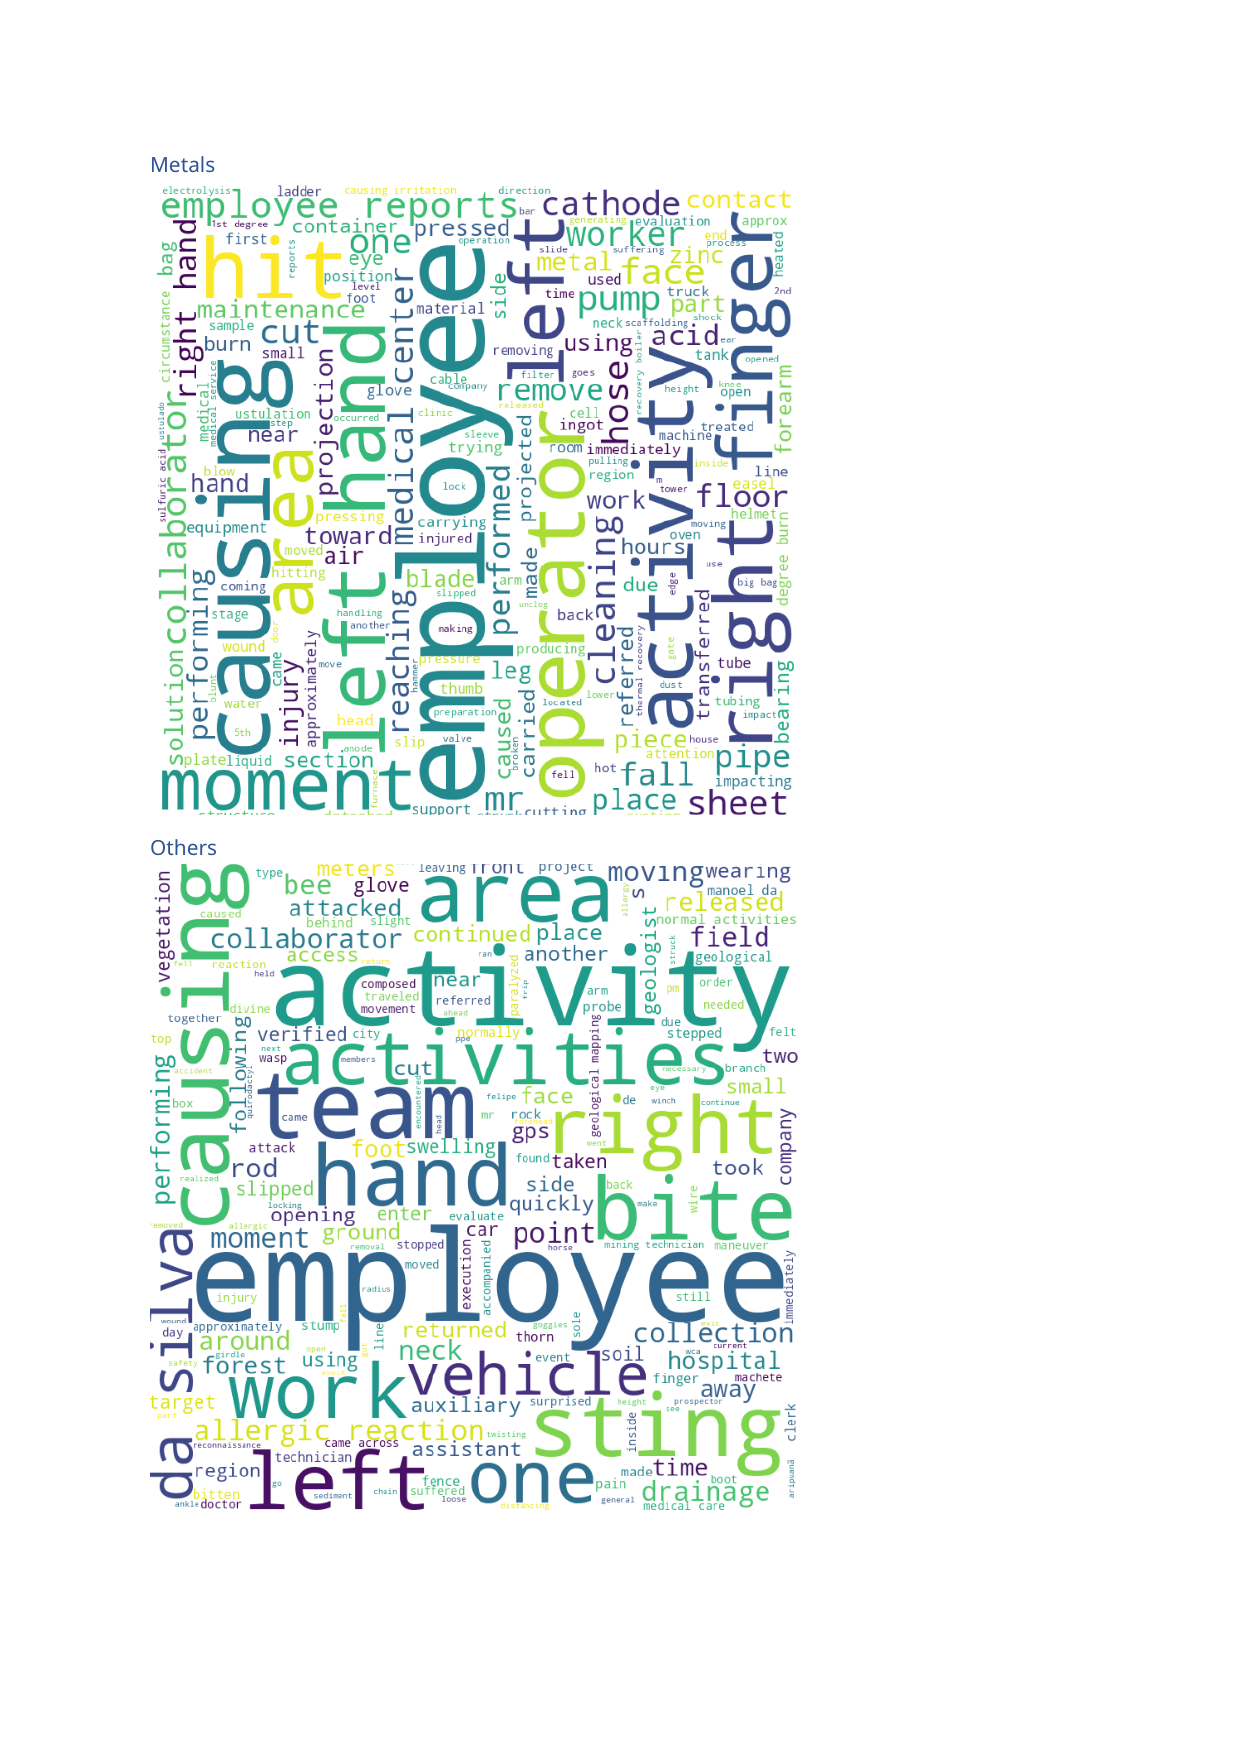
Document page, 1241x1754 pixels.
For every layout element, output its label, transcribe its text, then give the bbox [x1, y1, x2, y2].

subtitle Others [150, 833, 1090, 862]
picture [150, 864, 809, 1527]
picture [150, 180, 797, 815]
subtitle Metals [150, 150, 1090, 178]
